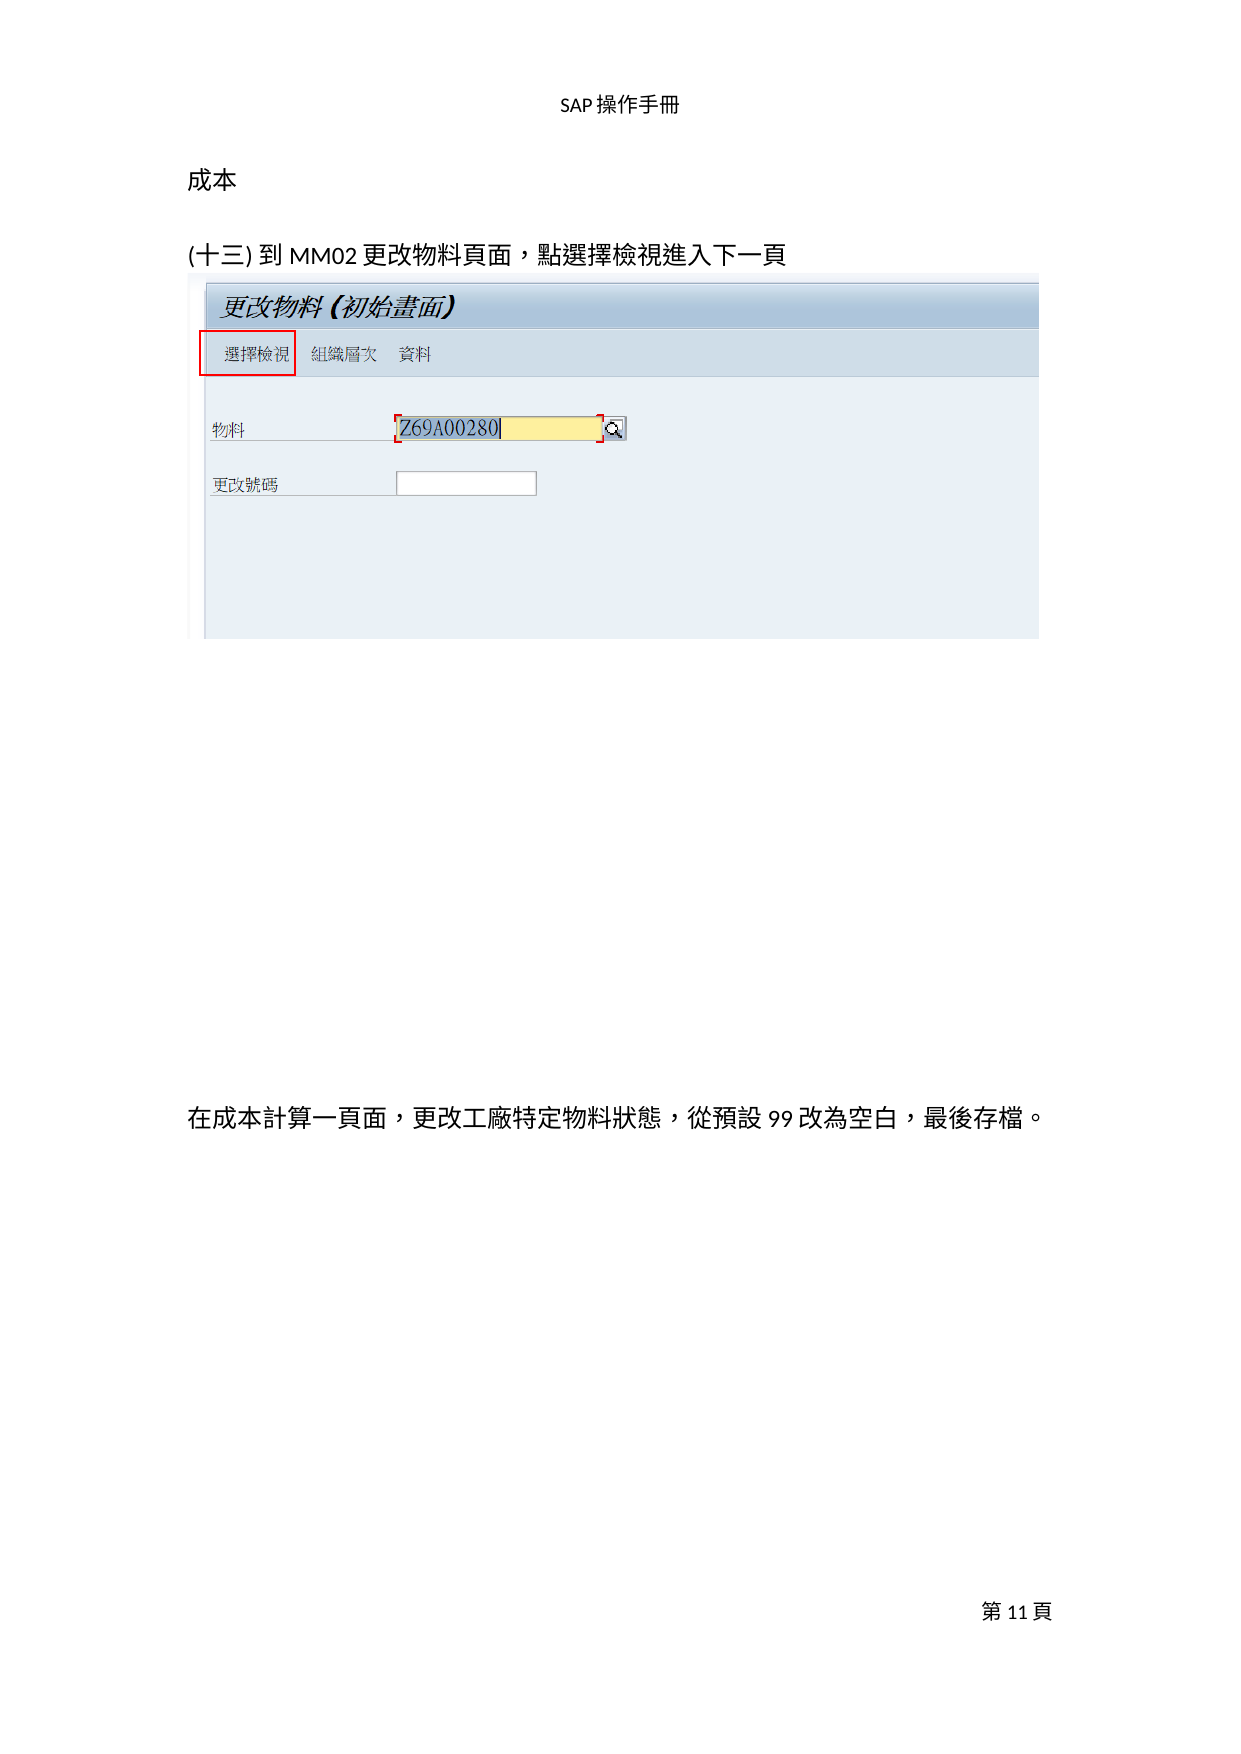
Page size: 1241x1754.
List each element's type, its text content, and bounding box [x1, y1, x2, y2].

picture [187, 272, 1039, 639]
text 最後核發成本 [187, 160, 1053, 197]
text 在成本計算一頁面，更改工廠特定物料狀態，從預設99改為空白，最後存檔。 [187, 1097, 1053, 1135]
text (十三) 到 MM02 更改物料頁面，點選擇檢視進入下一頁 [187, 235, 1053, 272]
